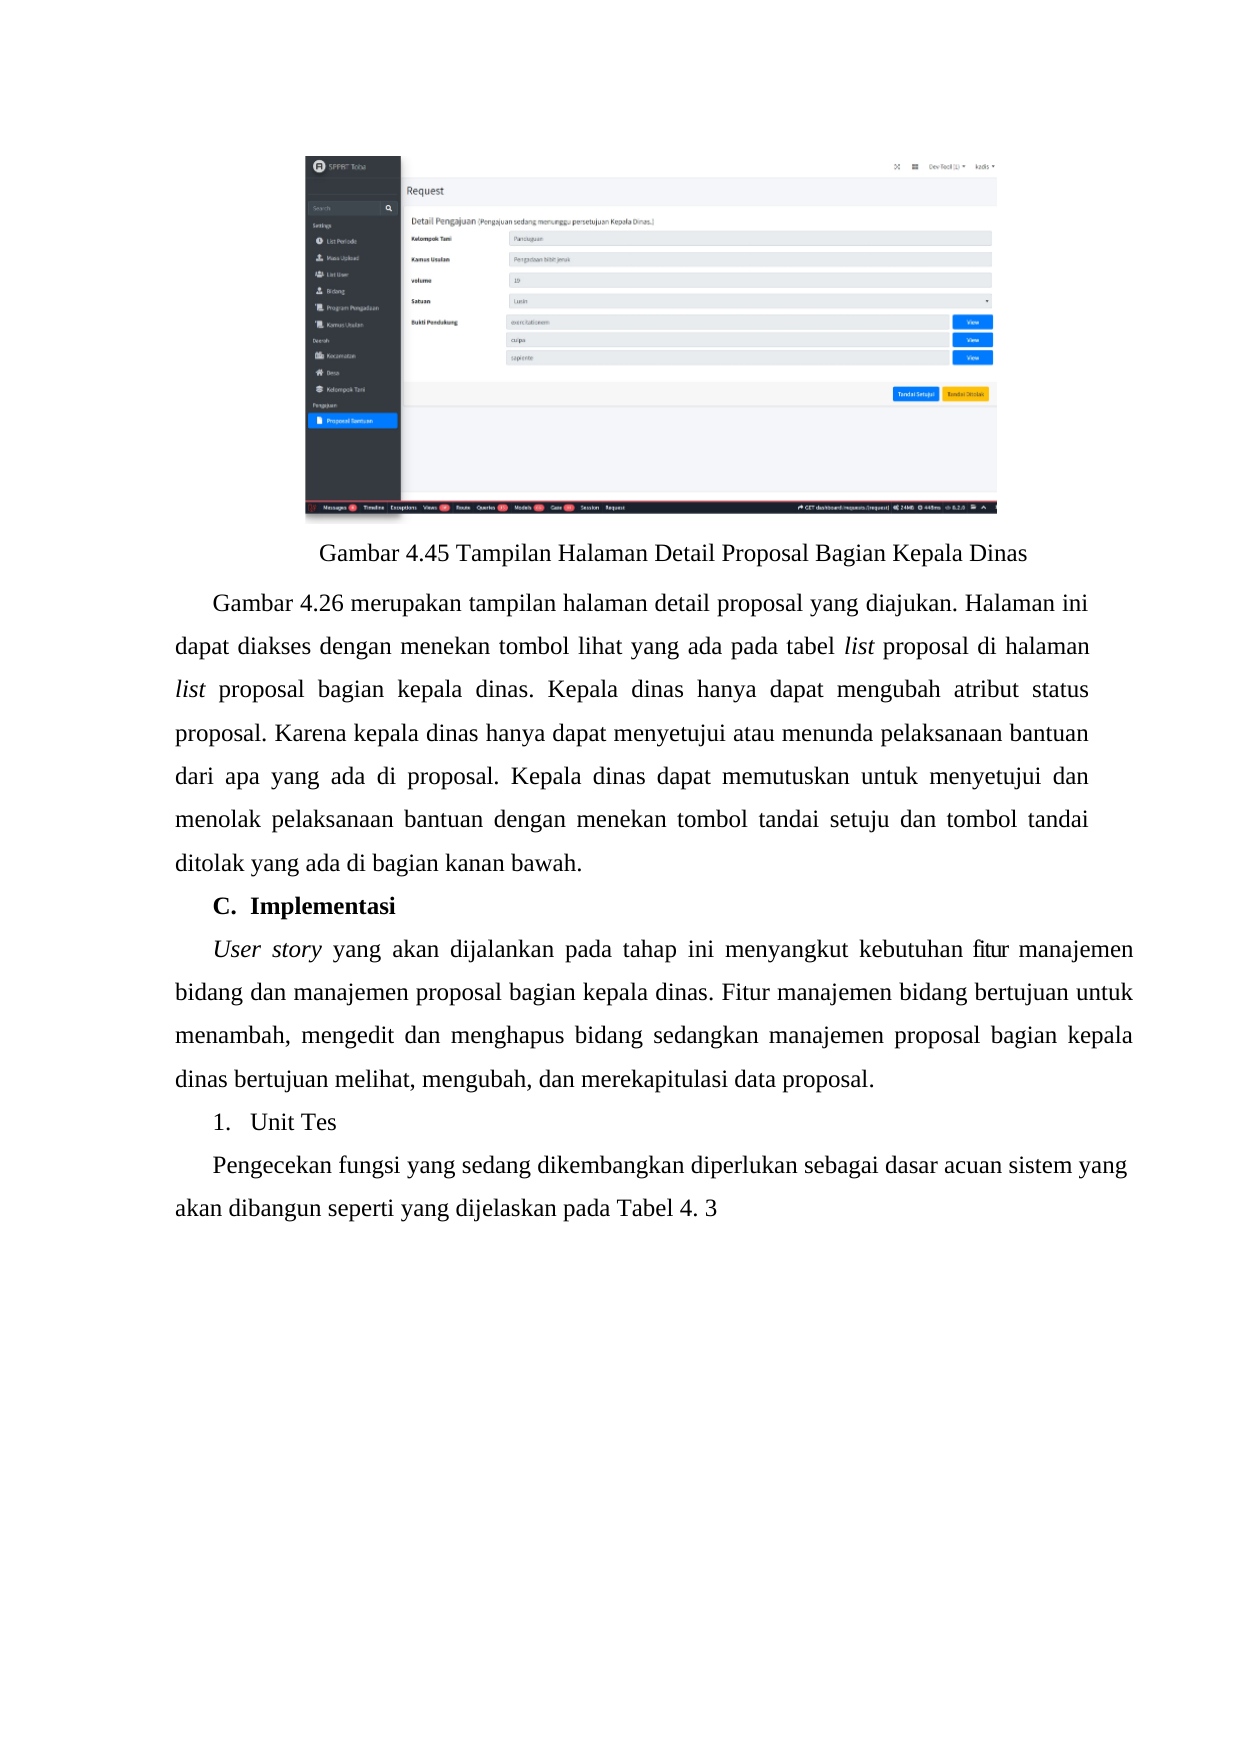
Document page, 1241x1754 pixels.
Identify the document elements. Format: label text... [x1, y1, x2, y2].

text Pengecekan fungsi yang sedang dikembangkan diperlukan sebagai dasar acuan sistem yang akan dibangun seperti yang dijelaskan pada Tabel 4. 3 [175, 1150, 1134, 1222]
list Implementasi [212, 891, 1090, 920]
text Gambar 4.26 merupakan tampilan halaman detail proposal yang diajukan. Halaman ini dapat diakses dengan menekan tombol lihat yang ada pada tabel list proposal di halaman list proposal bagian kepala dinas. Kepala dinas hanya dapat mengubah atribut status proposal. Karena kepala dinas hanya dapat menyetujui atau menunda pelaksanaan bantuan dari apa yang ada di proposal. Kepala dinas dapat memutuskan untuk menyetujui dan menolak pelaksanaan bantuan dengan menekan tombol tandai setuju dan tombol tandai ditolak yang ada di bagian kanan bawah. [175, 588, 1090, 876]
text User story yang akan dijalankan pada tahap ini menyangkut kebutuhan fitur manajemen bidang dan manajemen proposal bagian kepala dinas. Fitur manajemen bidang bertujuan untuk menambah, mengedit dan menghapus bidang sedangkan manajemen proposal bagian kepala dinas bertujuan melihat, mengubah, dan merekapitulasi data proposal. [175, 934, 1134, 1092]
picture [305, 156, 997, 524]
list Unit Tes [212, 1107, 1134, 1136]
